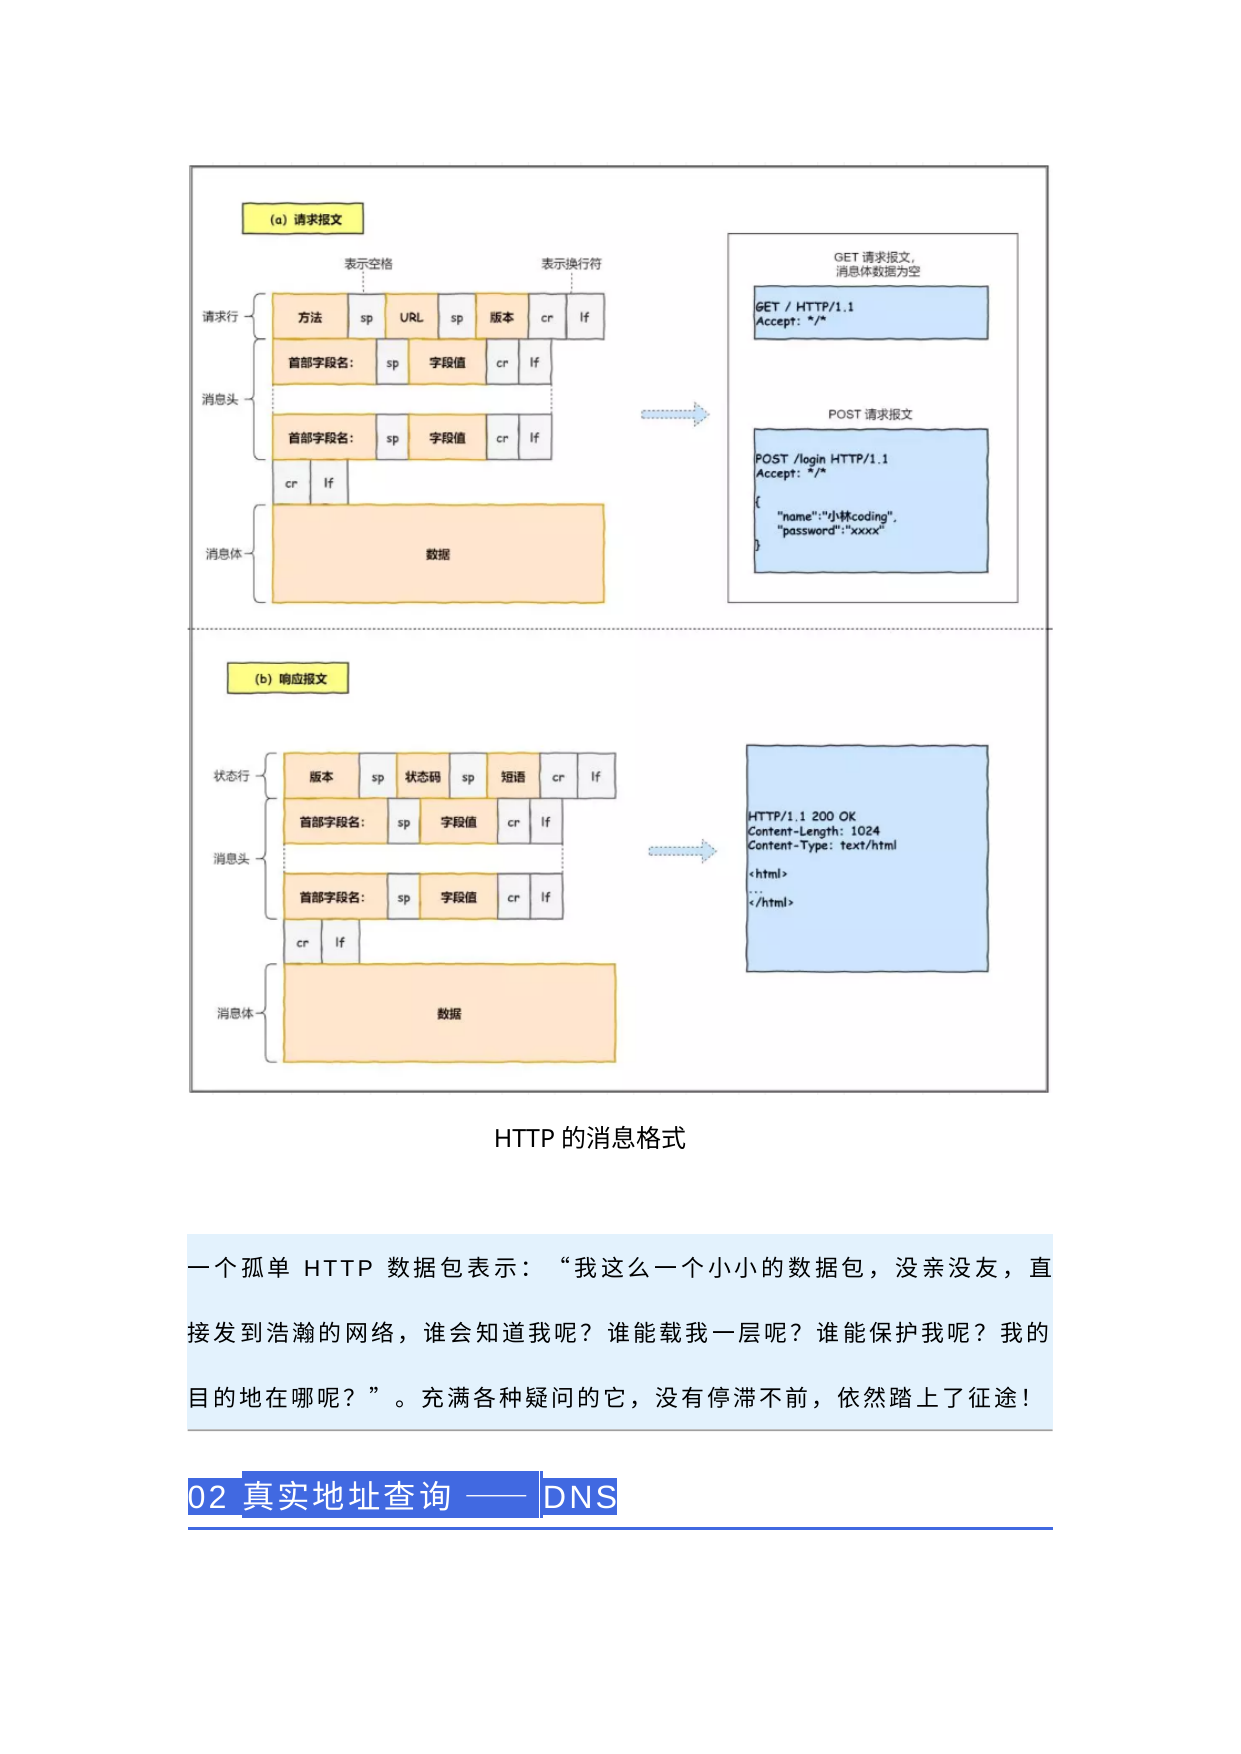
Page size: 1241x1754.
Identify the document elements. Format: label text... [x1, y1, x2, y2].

text HTTP 的消息格式 [450, 1104, 1053, 1169]
picture [187, 162, 1053, 1095]
text 02 真实地址查询 —— DNS [187, 1462, 1053, 1530]
text 一个孤单 HTTP 数据包表示：“我这么一个小小的数据包，没亲没友，直接发到浩瀚的网络，谁会知道我呢？谁能载我一层呢？谁能保护我呢？我的目的地在哪呢？”。充满各种疑问的它，没有停滞不前，依然踏上了征途！ [187, 1234, 1053, 1429]
